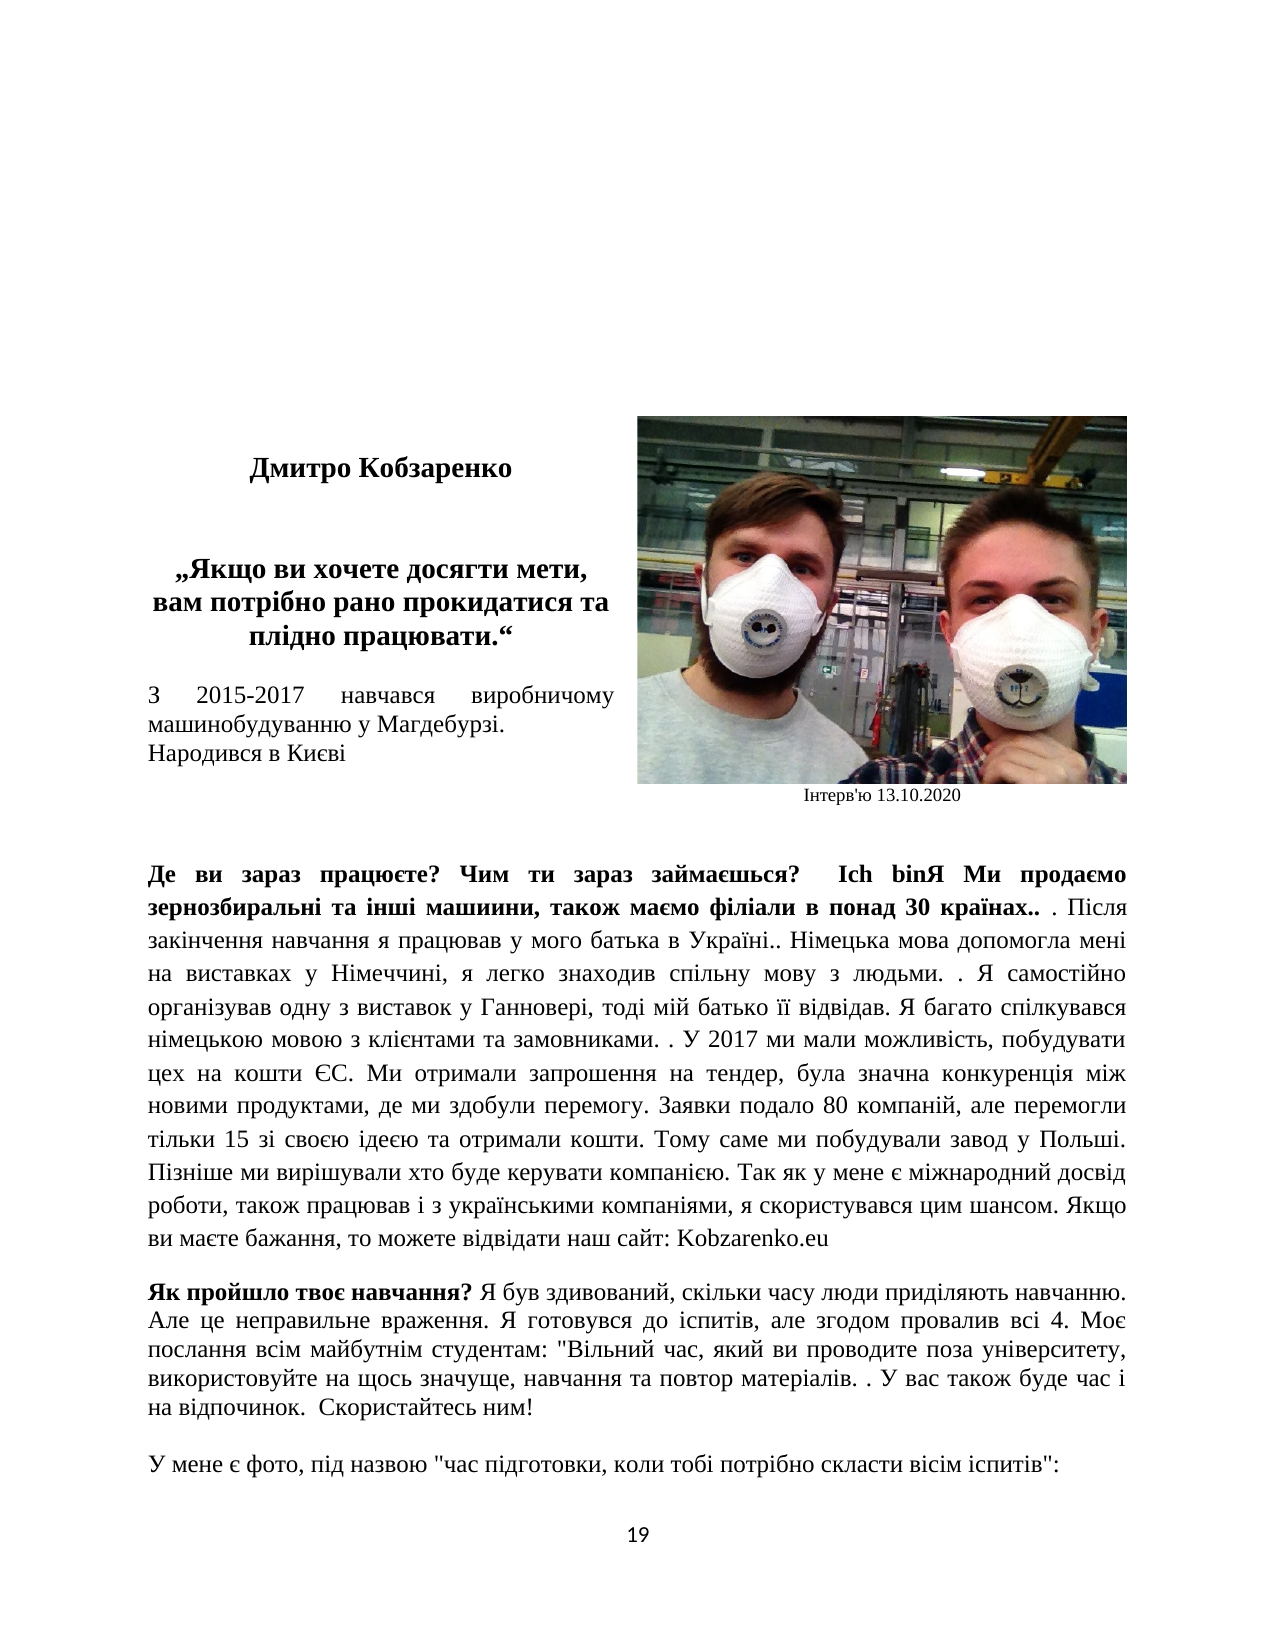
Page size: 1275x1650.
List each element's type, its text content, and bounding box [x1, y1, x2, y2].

table_header Дмитро Кобзаренко „Якщо ви хочете досягти мети, вам потрібно рано прокидатися та плідно працювати.“ З 2015-2017 навчався виробничому машинобудуванню у Магдебурзі. Народився в Києві [136, 417, 625, 806]
text Де ви зараз працюєте? Чим ти зараз займаєшься? Ich binЯ Ми продаємо зернозбиральні та інші машиини, також маємо філіали в понад 30 країнах.. . Після закінчення навчання я працював у мого батька в Україні.. Німецька мова допомогла мені на виставках у Німеччині, я легко знаходив спільну мову з людьми. . Я самостійно організував одну з виставок у Ганновері, тоді мій батько її відвідав. Я багато спілкувався німецькою мовою з клієнтами та замовниками. . У 2017 ми мали можливість, побудувати цех на кошти ЄС. Ми отримали запрошення на тендер, була значна конкуренція між новими продуктами, де ми здобули перемогу. Заявки подало 80 компаній, але перемогли тільки 15 зі своєю ідеєю та отримали кошти. Тому саме ми побудували завод у Польші. Пізніше ми вирішували хто буде керувати компанією. Так як у мене є міжнародний досвід роботи, також працював і з українськими компаніями, я скористувався цим шансом. Якщо ви маєте бажання, то можете відвідати наш сайт: Kobzarenko.eu [148, 859, 1127, 1251]
table_header Інтерв'ю 13.10.2020 [625, 417, 1139, 806]
text У мене є фото, під назвою "час підготовки, коли тобі потрібно скласти вісім іспитів": [148, 1449, 1127, 1478]
picture [637, 416, 1127, 784]
text Як пройшло твоє навчання? Я був здивований, скільки часу люди приділяють навчанню. Але це неправильне враження. Я готовувся до іспитів, але згодом провалив всі 4. Моє послання всім майбутнім студентам: "Вільний час, який ви проводите поза університету, використовуйте на щось значуще, навчання та повтор матеріалів. . У вас також буде час і на відпочинок. Скористайтесь ним! [148, 1277, 1127, 1420]
